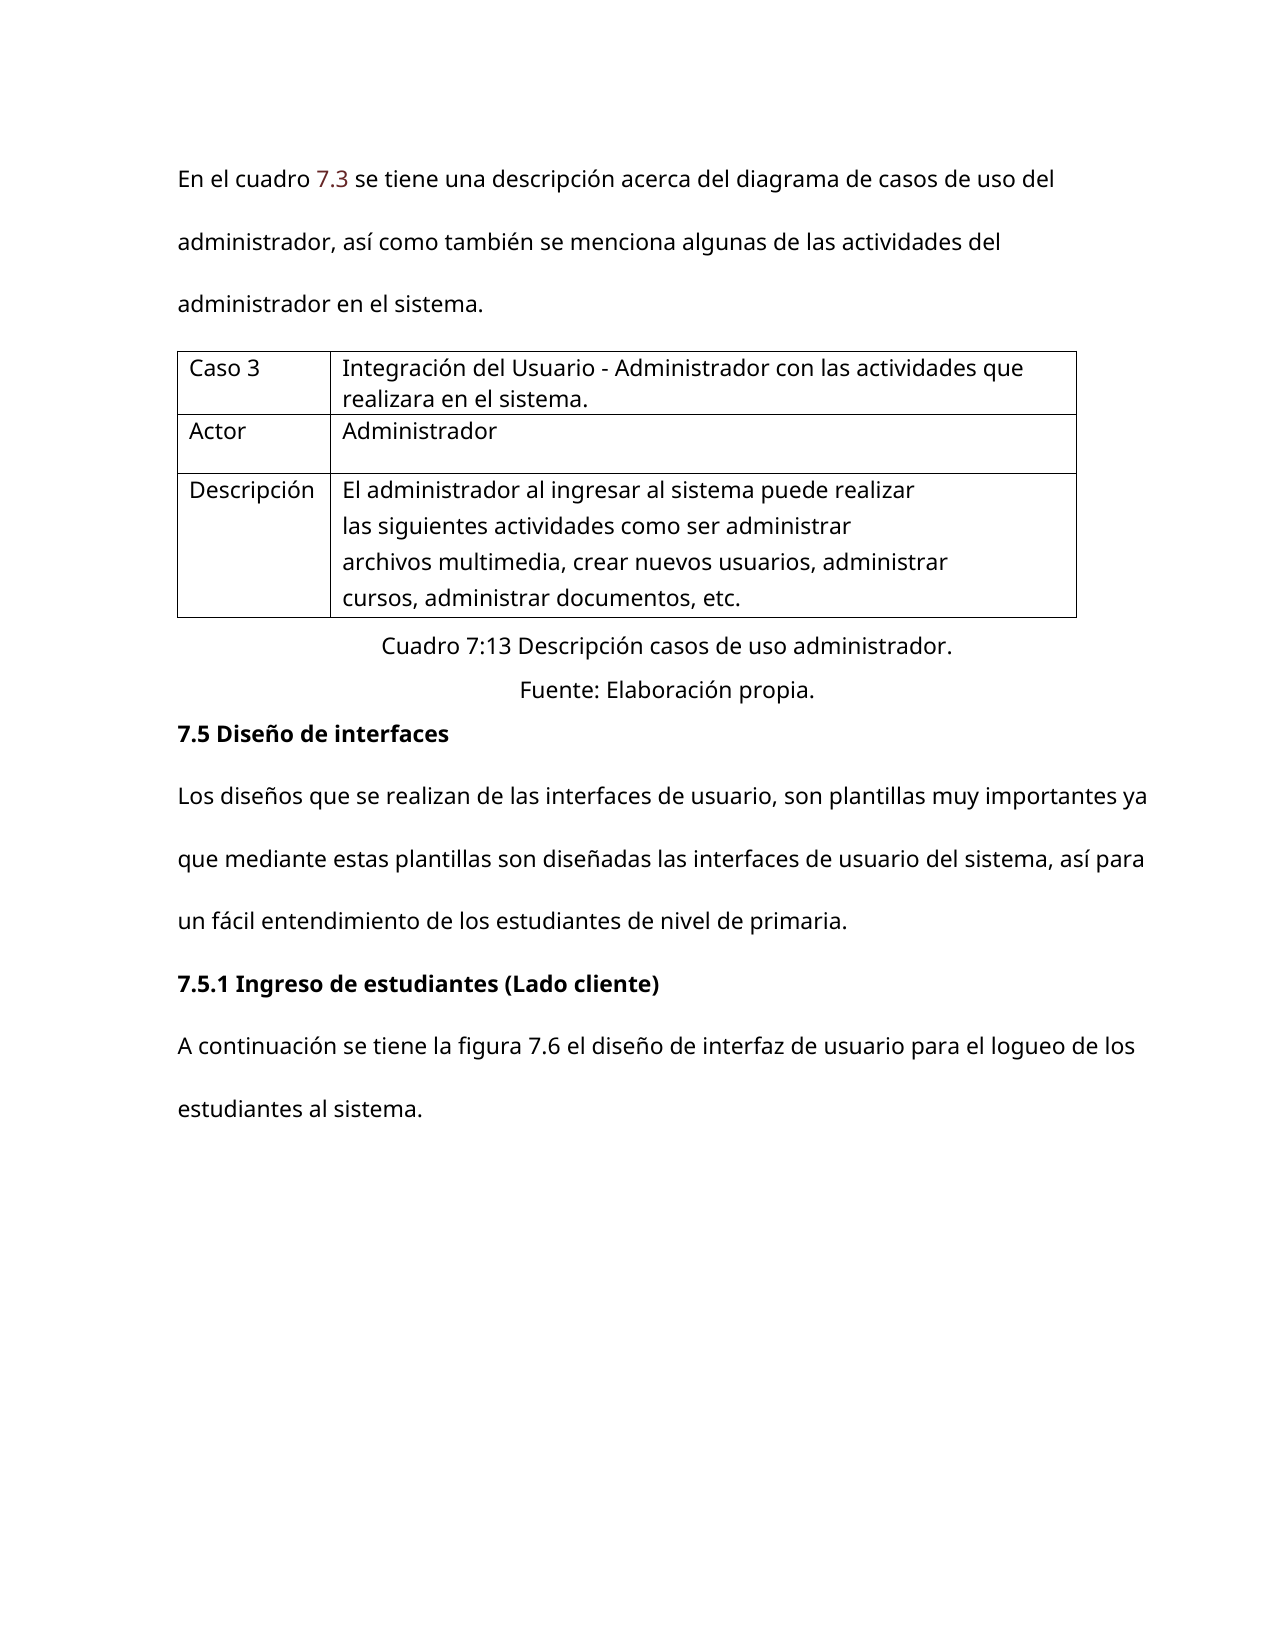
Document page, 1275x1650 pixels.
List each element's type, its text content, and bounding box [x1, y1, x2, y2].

table_cell Descripción [178, 474, 330, 617]
table_header Integración del Usuario - Administrador con las actividades que realizara en el sistema. [331, 352, 1076, 414]
text Los diseños que se realizan de las interfaces de usuario, son plantillas muy importantes ya que mediante estas plantillas son diseñadas las interfaces de usuario del sistema, así para un fácil entendimiento de los estudiantes de nivel de primaria. [177, 780, 1157, 936]
subtitle 7.5 Diseño de interfaces [177, 718, 1157, 749]
text A continuación se tiene la figura 7.6 el diseño de interfaz de usuario para el logueo de los estudiantes al sistema. [177, 1030, 1157, 1124]
table_header Caso 3 [178, 352, 330, 414]
table_cell El administrador al ingresar al sistema puede realizar las siguientes actividades como ser administrar archivos multimedia, crear nuevos usuarios, administrar cursos, administrar documentos, etc. [331, 474, 1076, 617]
text En el cuadro 7.3 se tiene una descripción acerca del diagrama de casos de uso del administrador, así como también se menciona algunas de las actividades del administrador en el sistema. [177, 163, 1157, 319]
subtitle 7.5.1 Ingreso de estudiantes (Lado cliente) [177, 968, 1157, 999]
table_cell Actor [178, 415, 330, 473]
text Fuente: Elaboración propia. [177, 674, 1157, 705]
table_cell Administrador [331, 415, 1076, 473]
